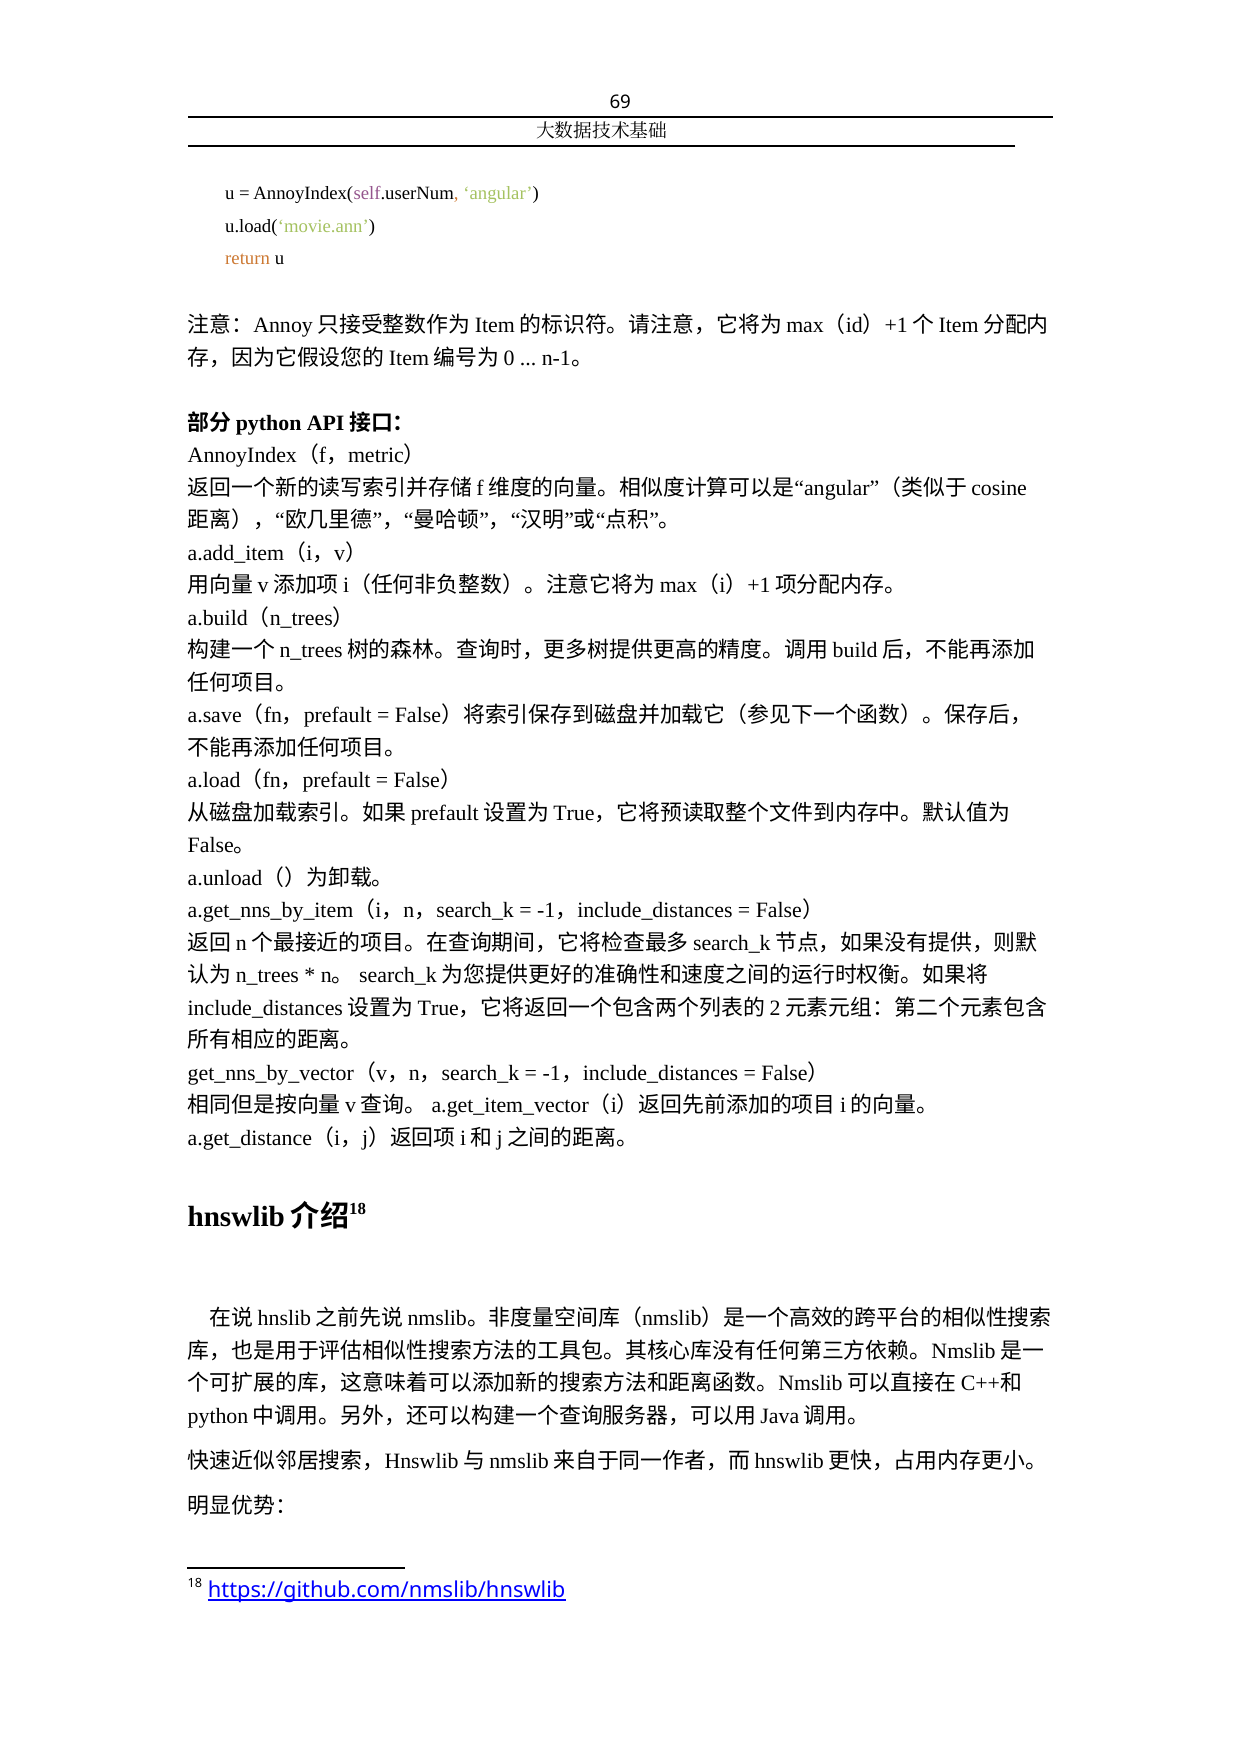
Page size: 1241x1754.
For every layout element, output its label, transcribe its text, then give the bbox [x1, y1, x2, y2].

text AnnoyIndex（f，metric） [187, 437, 1053, 469]
text 从磁盘加载索引。如果prefault设置为True，它将预读取整个文件到内存中。默认值为False。 [187, 794, 1053, 859]
text a.save（fn，prefault = False）将索引保存到磁盘并加载它（参见下一个函数）。保存后，不能再添加任何项目。 [187, 697, 1053, 762]
text 返回一个新的读写索引并存储f维度的向量。相似度计算可以是“angular”（类似于cosine距离），“欧几里德”，“曼哈顿”，“汉明”或“点积”。 [187, 469, 1053, 534]
text 部分python API接口： [187, 404, 1053, 437]
text 快速近似邻居搜索，Hnswlib与nmslib来自于同一作者，而hnswlib更快，占用内存更小。 [187, 1442, 1053, 1475]
text a.unload（）为卸载。 [187, 859, 1053, 892]
text 返回n个最接近的项目。在查询期间，它将检查最多search_k节点，如果没有提供，则默认为n_trees * n。 search_k为您提供更好的准确性和速度之间的运行时权衡。如果将include_distances设置为True，它将返回一个包含两个列表的2元素元组：第二个元素包含所有相应的距离。 [187, 924, 1053, 1054]
text 相同但是按向量v查询。 a.get_item_vector（i）返回先前添加的项目i的向量。 a.get_distance（i，j）返回项i和j之间的距离。 [187, 1087, 1053, 1152]
text a.load（fn，prefault = False） [187, 762, 1053, 794]
text 用向量v添加项i（任何非负整数）。注意它将为max（i）+1项分配内存。 [187, 567, 1053, 599]
text 注意：Annoy只接受整数作为Item的标识符。请注意，它将为max（id）+1个Item分配内存，因为它假设您的Item编号为0 ... n-1。 [187, 307, 1053, 372]
text a.add_item（i，v） [187, 534, 1053, 567]
text get_nns_by_vector（v，n，search_k = -1，include_distances = False） [187, 1054, 1053, 1087]
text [187, 177, 1053, 274]
text 明显优势： [187, 1487, 1053, 1520]
text 构建一个n_trees树的森林。查询时，更多树提供更高的精度。调用build后，不能再添加任何项目。 [187, 632, 1053, 697]
text a.build（n_trees） [187, 599, 1053, 632]
text 在说hnslib之前先说nmslib。非度量空间库（nmslib）是一个高效的跨平台的相似性搜索库，也是用于评估相似性搜索方法的工具包。其核心库没有任何第三方依赖。Nmslib是一个可扩展的库，这意味着可以添加新的搜索方法和距离函数。Nmslib可以直接在C++和python中调用。另外，还可以构建一个查询服务器，可以用Java调用。 [187, 1300, 1053, 1430]
text a.get_nns_by_item（i，n，search_k = -1，include_distances = False） [187, 892, 1053, 924]
subtitle hnswlib介绍 [187, 1181, 1053, 1246]
